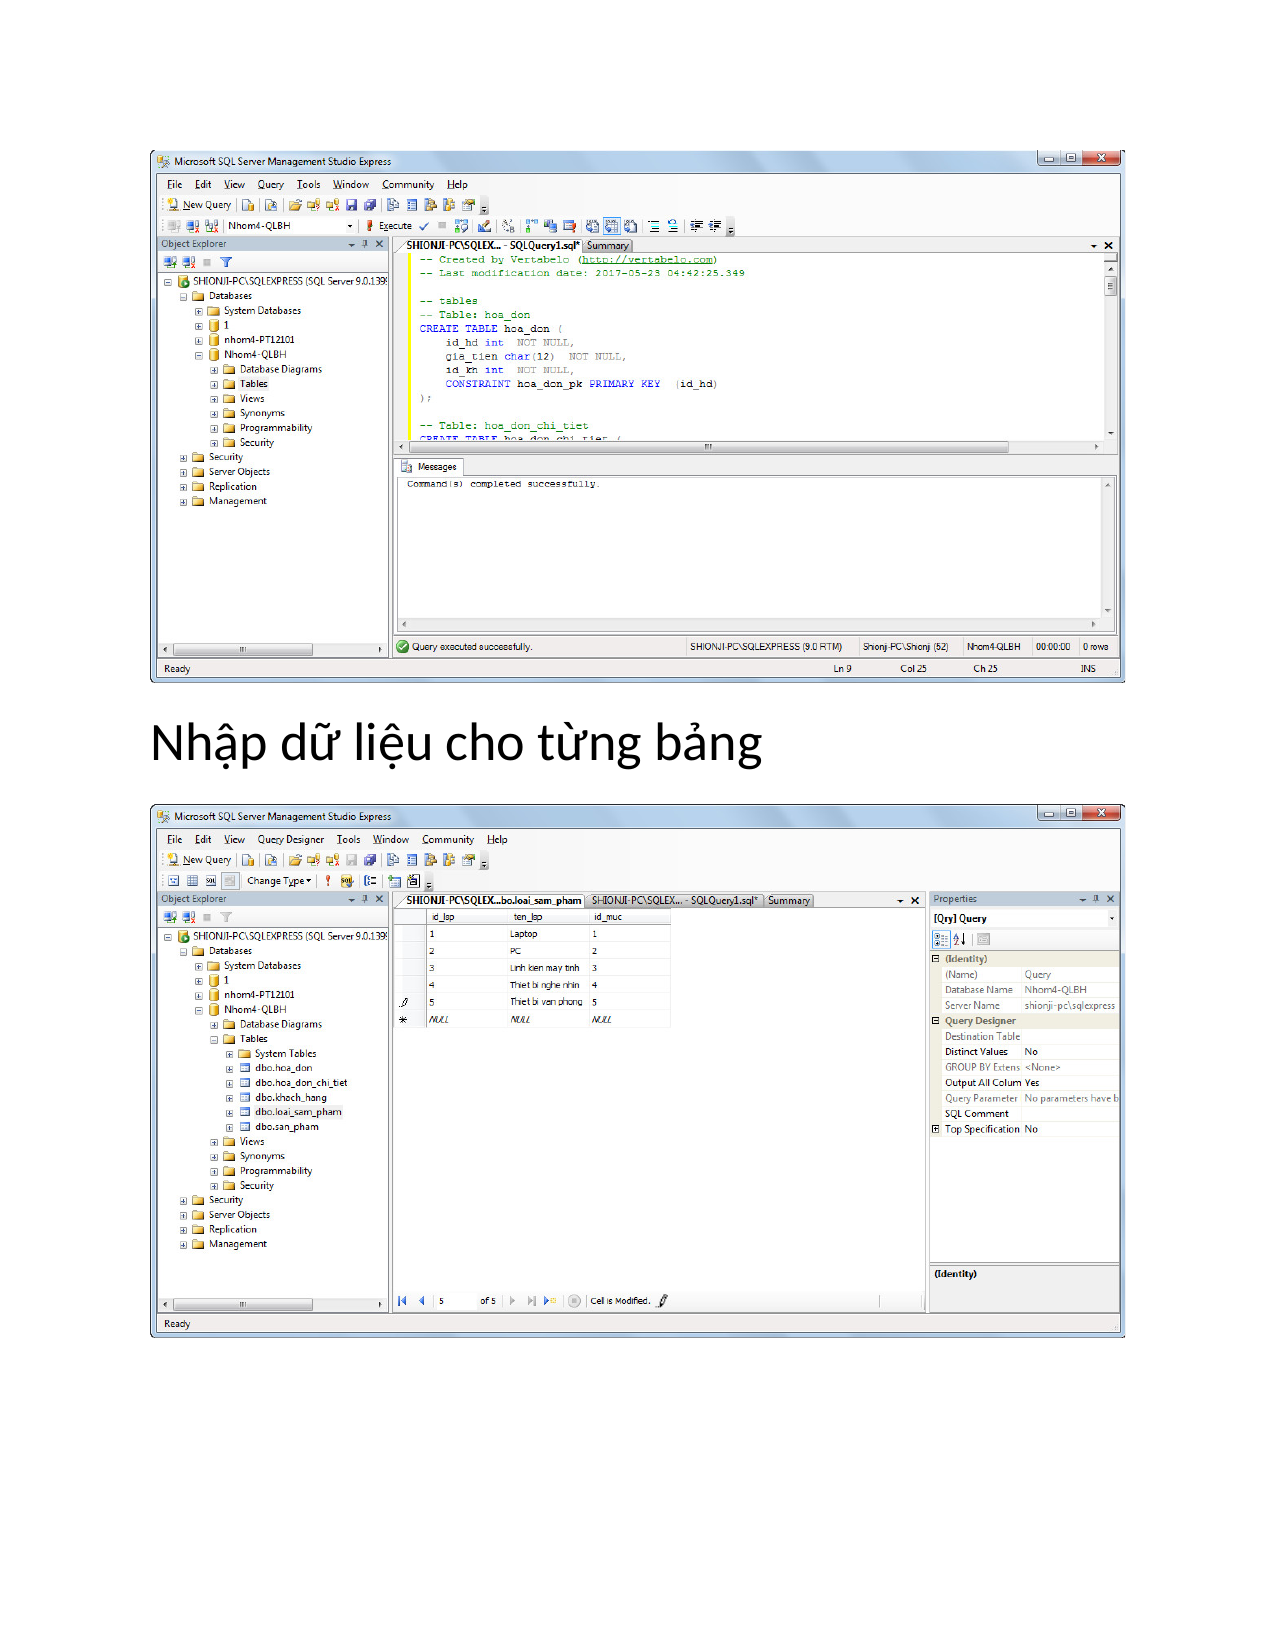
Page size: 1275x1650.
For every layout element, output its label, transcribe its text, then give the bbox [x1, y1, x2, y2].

text Nhập dữ liệu cho từng bảng [150, 708, 1125, 774]
picture [150, 804, 1125, 1338]
picture [150, 150, 1125, 683]
